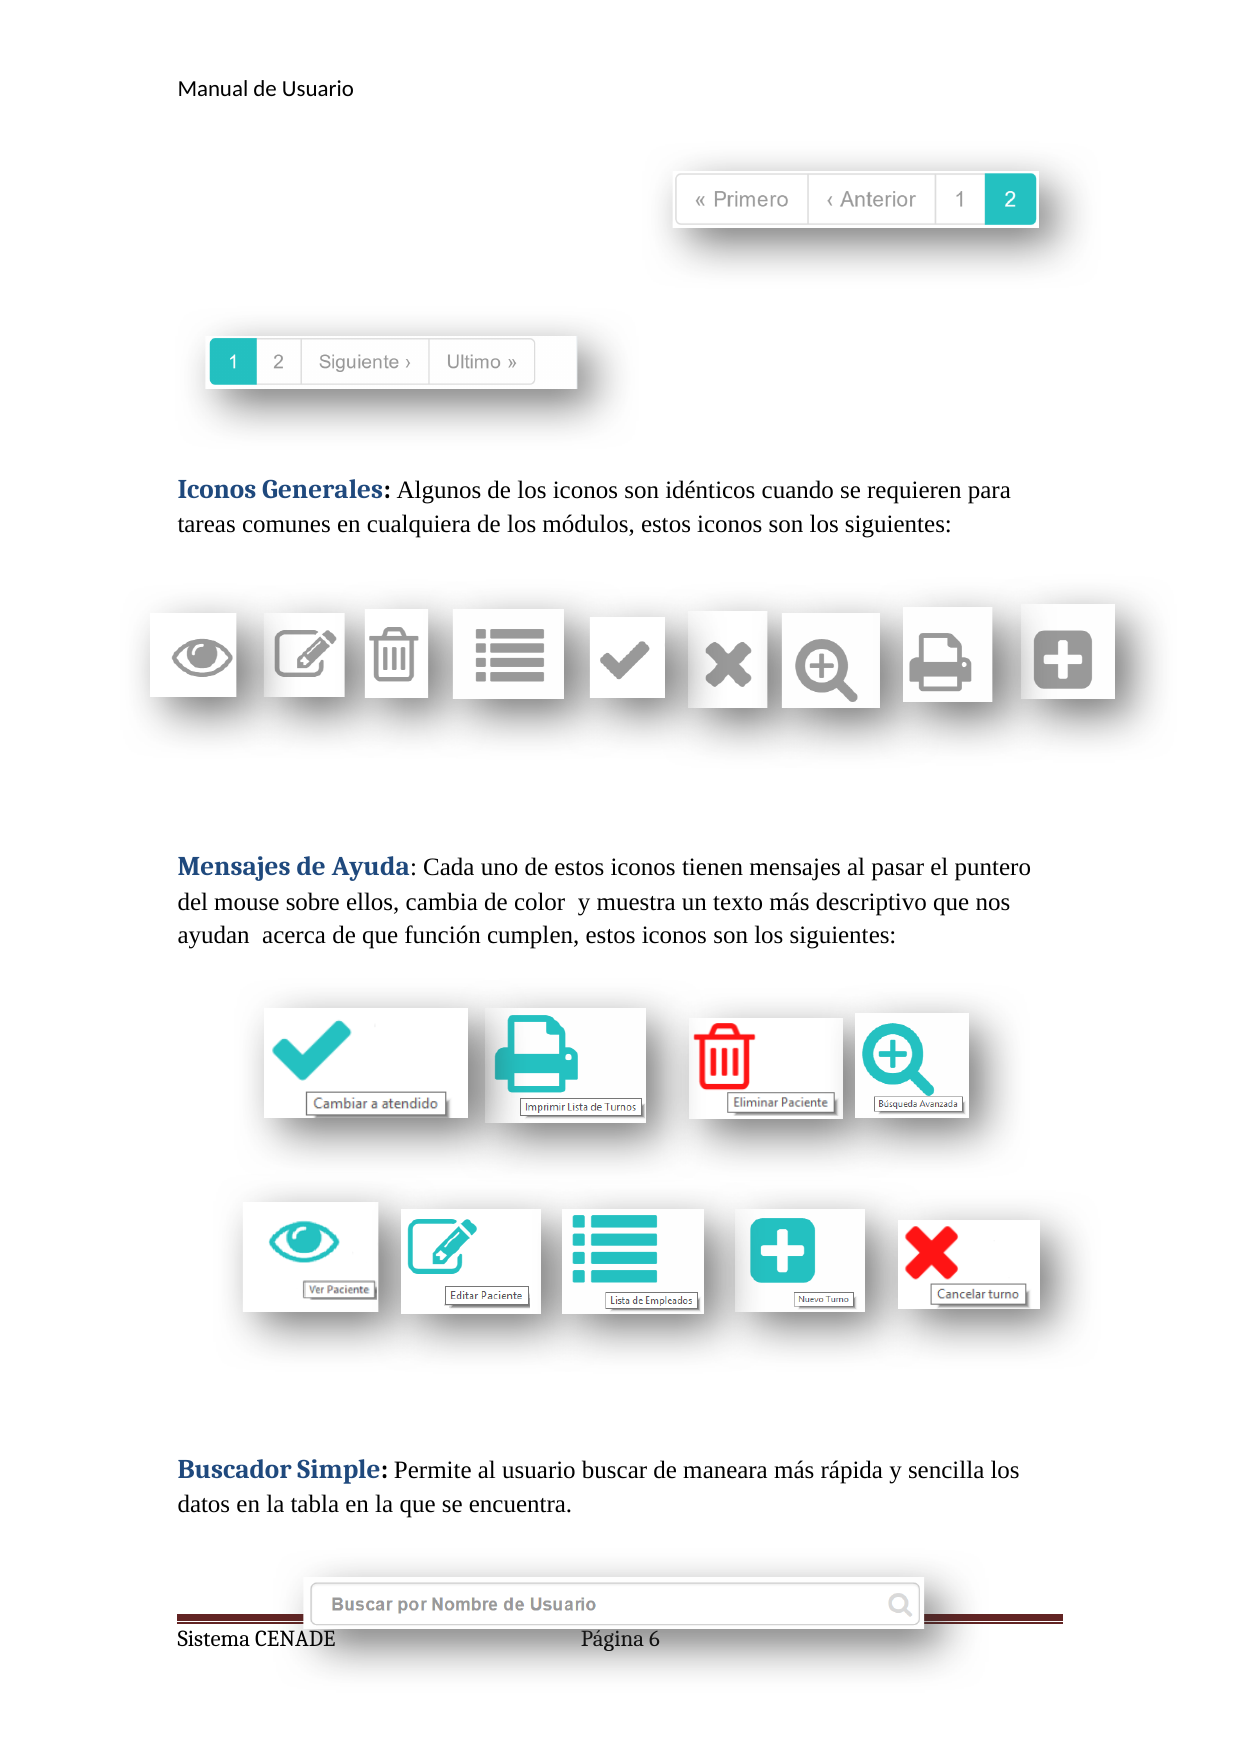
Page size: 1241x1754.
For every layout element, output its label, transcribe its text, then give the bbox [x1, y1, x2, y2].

picture [855, 1013, 969, 1118]
text Mensajes de Ayuda: Cada uno de estos iconos tienen mensajes al pasar el puntero del mouse sobre ellos, cambia de color y muestra un texto más descriptivo que nos ayudan acerca de que función cumplen, estos iconos son los siguientes: [177, 851, 1063, 948]
picture [898, 1220, 1040, 1309]
picture [562, 1209, 704, 1314]
picture [263, 613, 345, 697]
picture [689, 1018, 843, 1119]
picture [672, 171, 1039, 228]
picture [688, 611, 768, 708]
picture [264, 1008, 468, 1118]
picture [903, 607, 993, 702]
picture [781, 613, 880, 708]
picture [485, 1008, 646, 1123]
picture [242, 1202, 379, 1312]
picture [735, 1209, 865, 1312]
picture [452, 609, 564, 699]
text Buscador Simple: Permite al usuario buscar de maneara más rápida y sencilla los datos en la tabla en la que se encuentra. [177, 1454, 1063, 1518]
picture [205, 336, 578, 389]
picture [1021, 604, 1115, 699]
picture [150, 613, 237, 697]
picture [589, 617, 665, 698]
picture [303, 1577, 925, 1629]
picture [401, 1209, 541, 1314]
picture [364, 609, 429, 698]
text Iconos Generales: Algunos de los iconos son idénticos cuando se requieren para tareas comunes en cualquiera de los módulos, estos iconos son los siguientes: [177, 474, 1063, 538]
